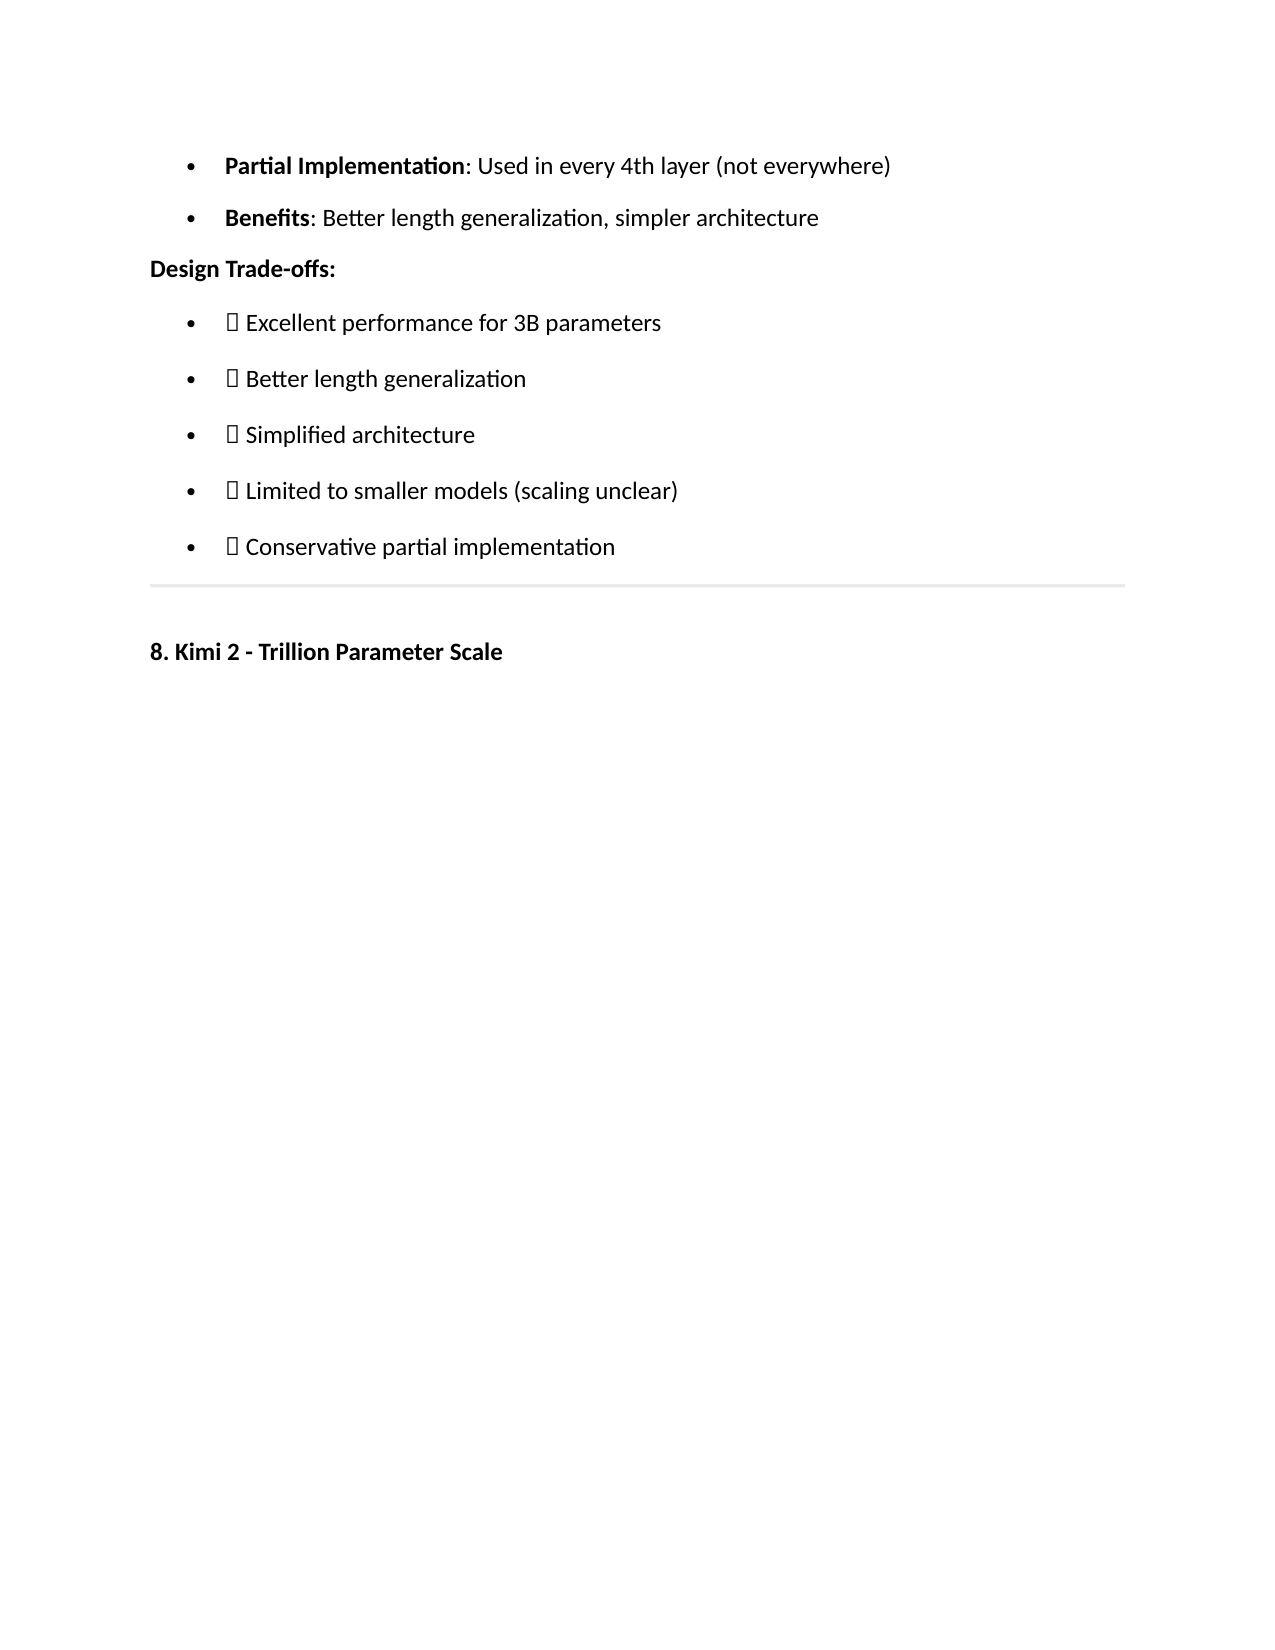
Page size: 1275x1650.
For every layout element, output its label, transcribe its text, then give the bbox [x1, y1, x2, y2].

list Partial Implementation: Used in every 4th layer (not everywhere) [187, 150, 1125, 181]
list ❌ Conservative partial implementation [187, 528, 1125, 562]
list ❌ Limited to smaller models (scaling unclear) [187, 472, 1125, 507]
text Design Trade-offs: [150, 253, 1125, 284]
list ✅ Simplified architecture [187, 417, 1125, 451]
list ✅ Excellent performance for 3B parameters [187, 305, 1125, 339]
list ✅ Better length generalization [187, 361, 1125, 395]
list Benefits: Better length generalization, simpler architecture [187, 202, 1125, 232]
text 8. Kimi 2 - Trillion Parameter Scale [150, 636, 1125, 666]
